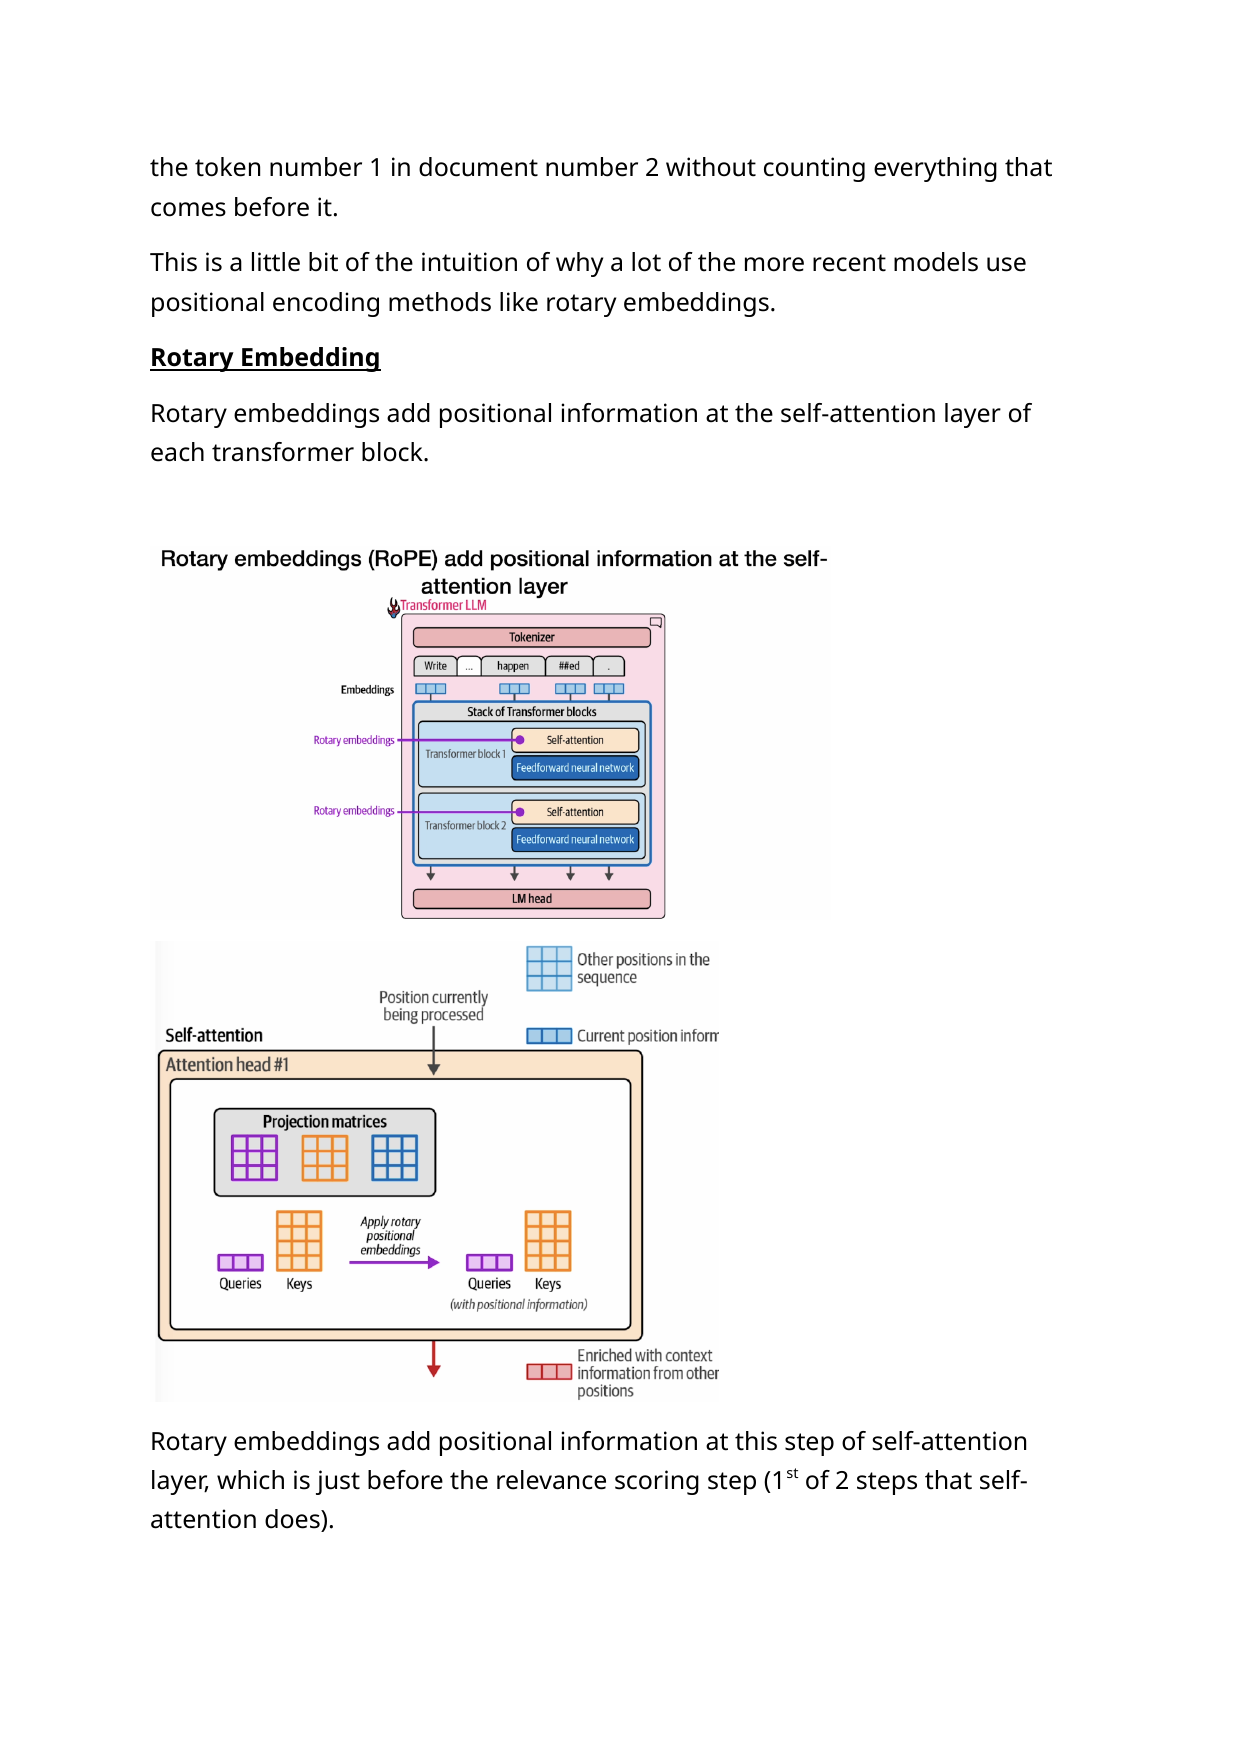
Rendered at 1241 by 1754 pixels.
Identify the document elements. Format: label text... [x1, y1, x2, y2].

text Rotary embeddings add positional information at the self-attention layer of each transformer block. [150, 396, 1090, 469]
text Rotary embeddings add positional information at this step of self-attention layer, which is just before the relevance scoring step (1st of 2 steps that self-attention does). [150, 1424, 1090, 1536]
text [150, 150, 1090, 223]
text Rotary Embedding [150, 340, 1090, 374]
picture [150, 546, 832, 920]
text This is a little bit of the intuition of why a lot of the more recent models use positional encoding methods like rotary embeddings. [150, 245, 1090, 318]
picture [150, 941, 719, 1402]
